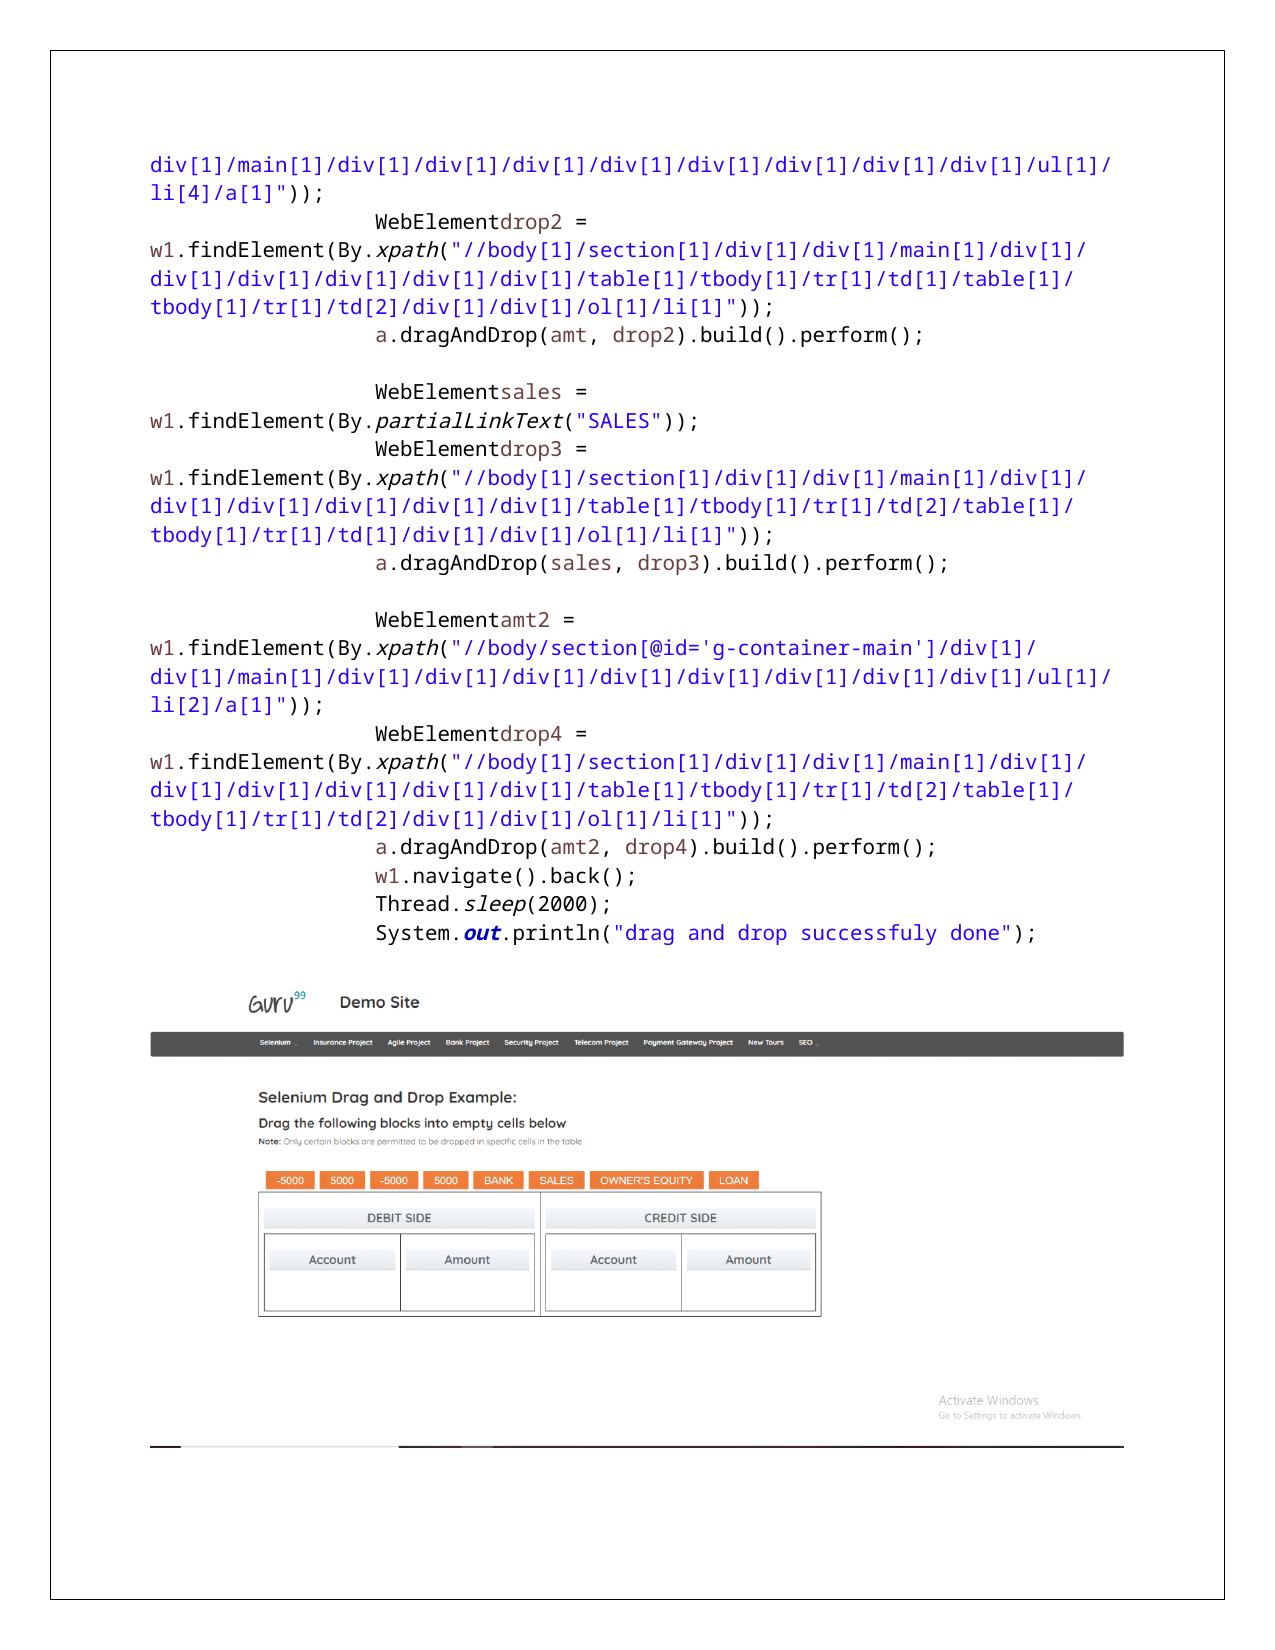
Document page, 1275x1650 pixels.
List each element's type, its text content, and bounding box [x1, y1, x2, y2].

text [150, 150, 1125, 207]
text w1.navigate().back(); [150, 861, 1125, 889]
text a.dragAndDrop(sales, drop3).build().perform(); [150, 548, 1125, 577]
text WebElementdrop4 = w1.findElement(By.xpath("//body[1]/section[1]/div[1]/div[1]/main[1]/div[1]/div[1]/div[1]/div[1]/div[1]/div[1]/table[1]/tbody[1]/tr[1]/td[2]/table[1]/tbody[1]/tr[1]/td[2]/div[1]/div[1]/ol[1]/li[1]")); [150, 719, 1125, 832]
text WebElementsales = w1.findElement(By.partialLinkText("SALES")); [150, 377, 1125, 434]
text WebElementdrop2 = w1.findElement(By.xpath("//body[1]/section[1]/div[1]/div[1]/main[1]/div[1]/div[1]/div[1]/div[1]/div[1]/div[1]/table[1]/tbody[1]/tr[1]/td[1]/table[1]/tbody[1]/tr[1]/td[2]/div[1]/div[1]/ol[1]/li[1]")); [150, 207, 1125, 321]
text Thread.sleep(2000); [150, 889, 1125, 918]
text a.dragAndDrop(amt, drop2).build().perform(); [150, 321, 1125, 349]
text a.dragAndDrop(amt2, drop4).build().perform(); [150, 832, 1125, 861]
text WebElementamt2 = w1.findElement(By.xpath("//body/section[@id='g-container-main']/div[1]/div[1]/main[1]/div[1]/div[1]/div[1]/div[1]/div[1]/div[1]/div[1]/div[1]/ul[1]/li[2]/a[1]")); [150, 605, 1125, 719]
picture [150, 988, 1124, 1448]
text System.out.println("drag and drop successfuly done"); [150, 918, 1125, 946]
text WebElementdrop3 = w1.findElement(By.xpath("//body[1]/section[1]/div[1]/div[1]/main[1]/div[1]/div[1]/div[1]/div[1]/div[1]/div[1]/table[1]/tbody[1]/tr[1]/td[2]/table[1]/tbody[1]/tr[1]/td[1]/div[1]/div[1]/ol[1]/li[1]")); [150, 434, 1125, 548]
